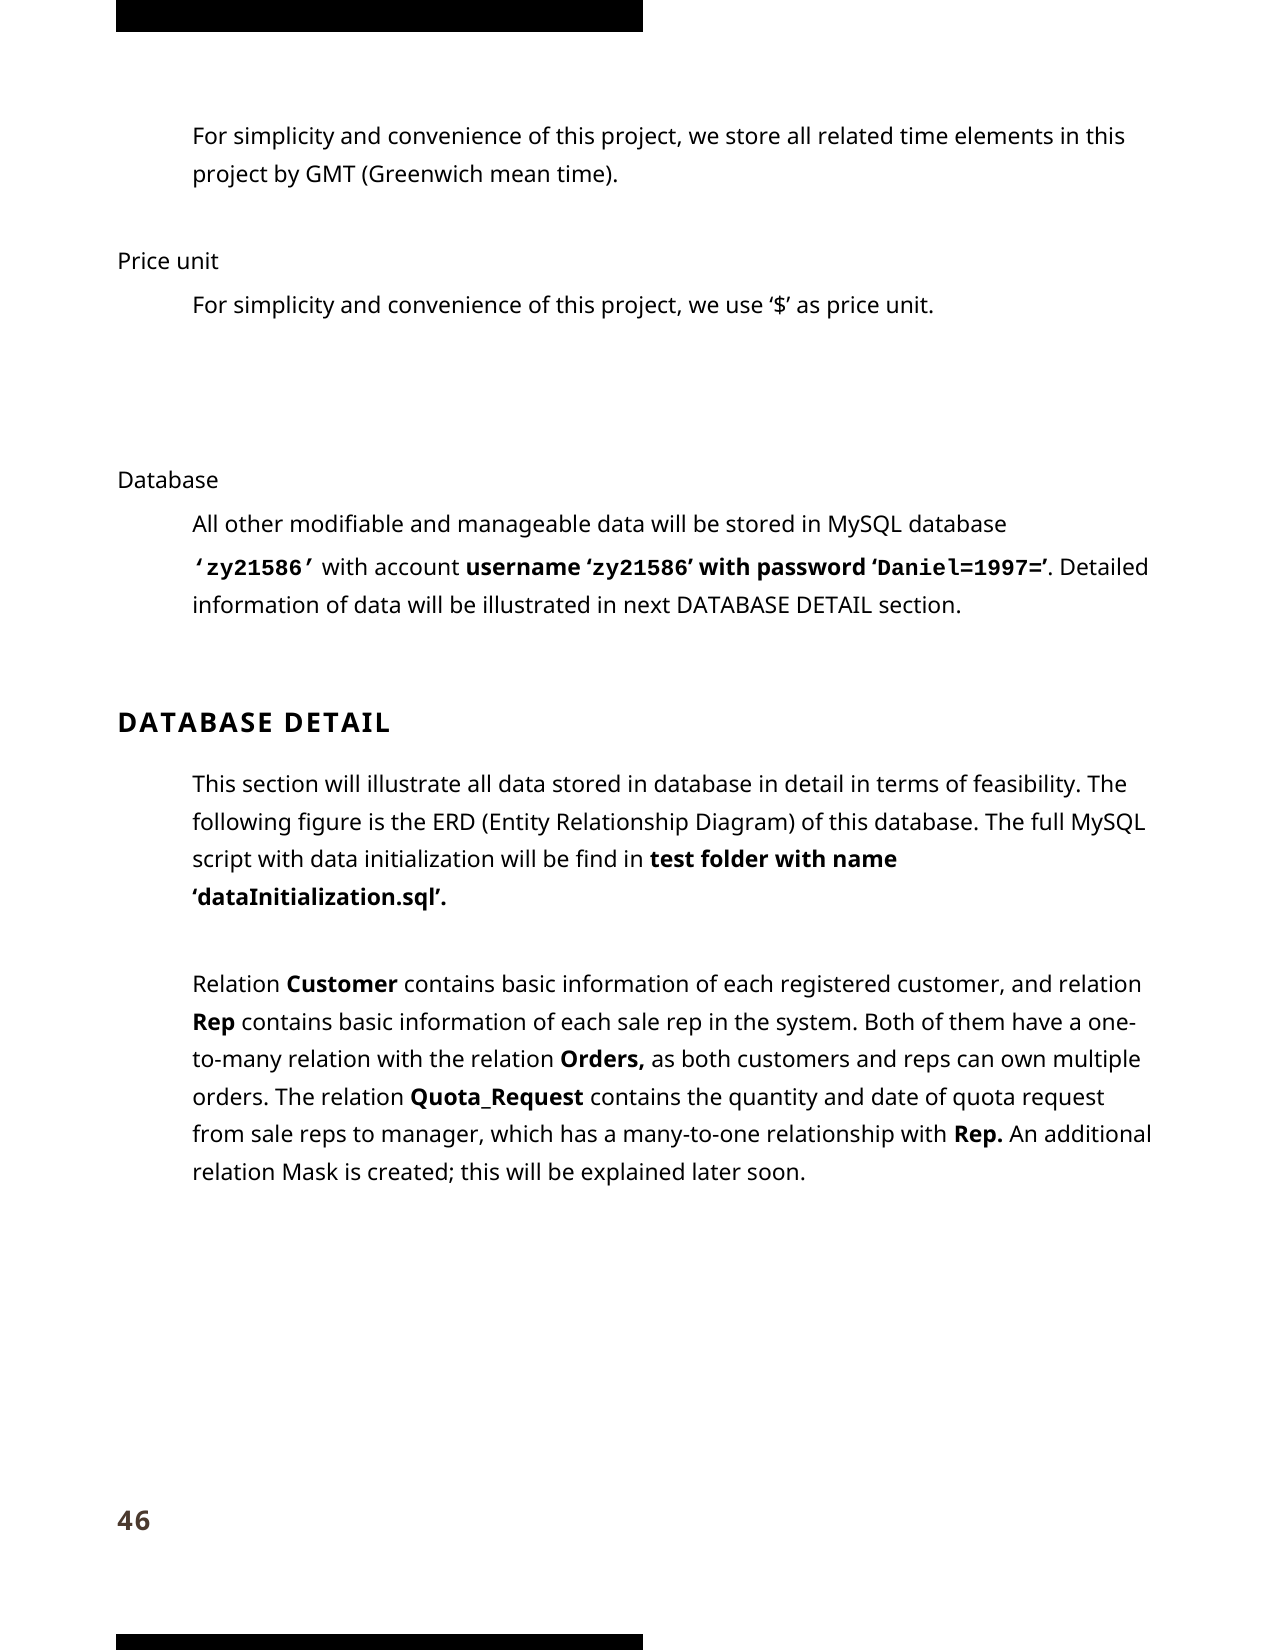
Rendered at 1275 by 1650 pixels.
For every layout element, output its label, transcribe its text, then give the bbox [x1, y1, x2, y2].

text Relation Customer contains basic information of each registered customer, and relation Rep contains basic information of each sale rep in the system. Both of them have a one-to-many relation with the relation Orders, as both customers and reps can own multiple orders. The relation Quota_Request contains the quantity and date of quota request from sale reps to manager, which has a many-to-one relationship with Rep. An additional relation Mask is created; this will be explained later soon. [192, 968, 1158, 1187]
text ‘zy21586’ with account username ‘zy21586’ with password ‘Daniel=1997=’. Detailed information of data will be illustrated in next DATABASE DETAIL section. [192, 551, 1158, 620]
text Database [117, 464, 1158, 495]
text All other modifiable and manageable data will be stored in MySQL database [192, 507, 1158, 539]
text For simplicity and convenience of this project, we use ‘$’ as price unit. [192, 289, 1158, 320]
text Price unit [117, 245, 1158, 276]
subtitle DATABASE DETAIL [117, 703, 1158, 740]
text For simplicity and convenience of this project, we store all related time elements in this project by GMT (Greenwich mean time). [192, 120, 1158, 189]
text This section will illustrate all data stored in database in detail in terms of feasibility. The following figure is the ERD (Entity Relationship Diagram) of this database. The full MySQL script with data initialization will be find in test folder with name ‘dataInitialization.sql’. [192, 768, 1158, 912]
